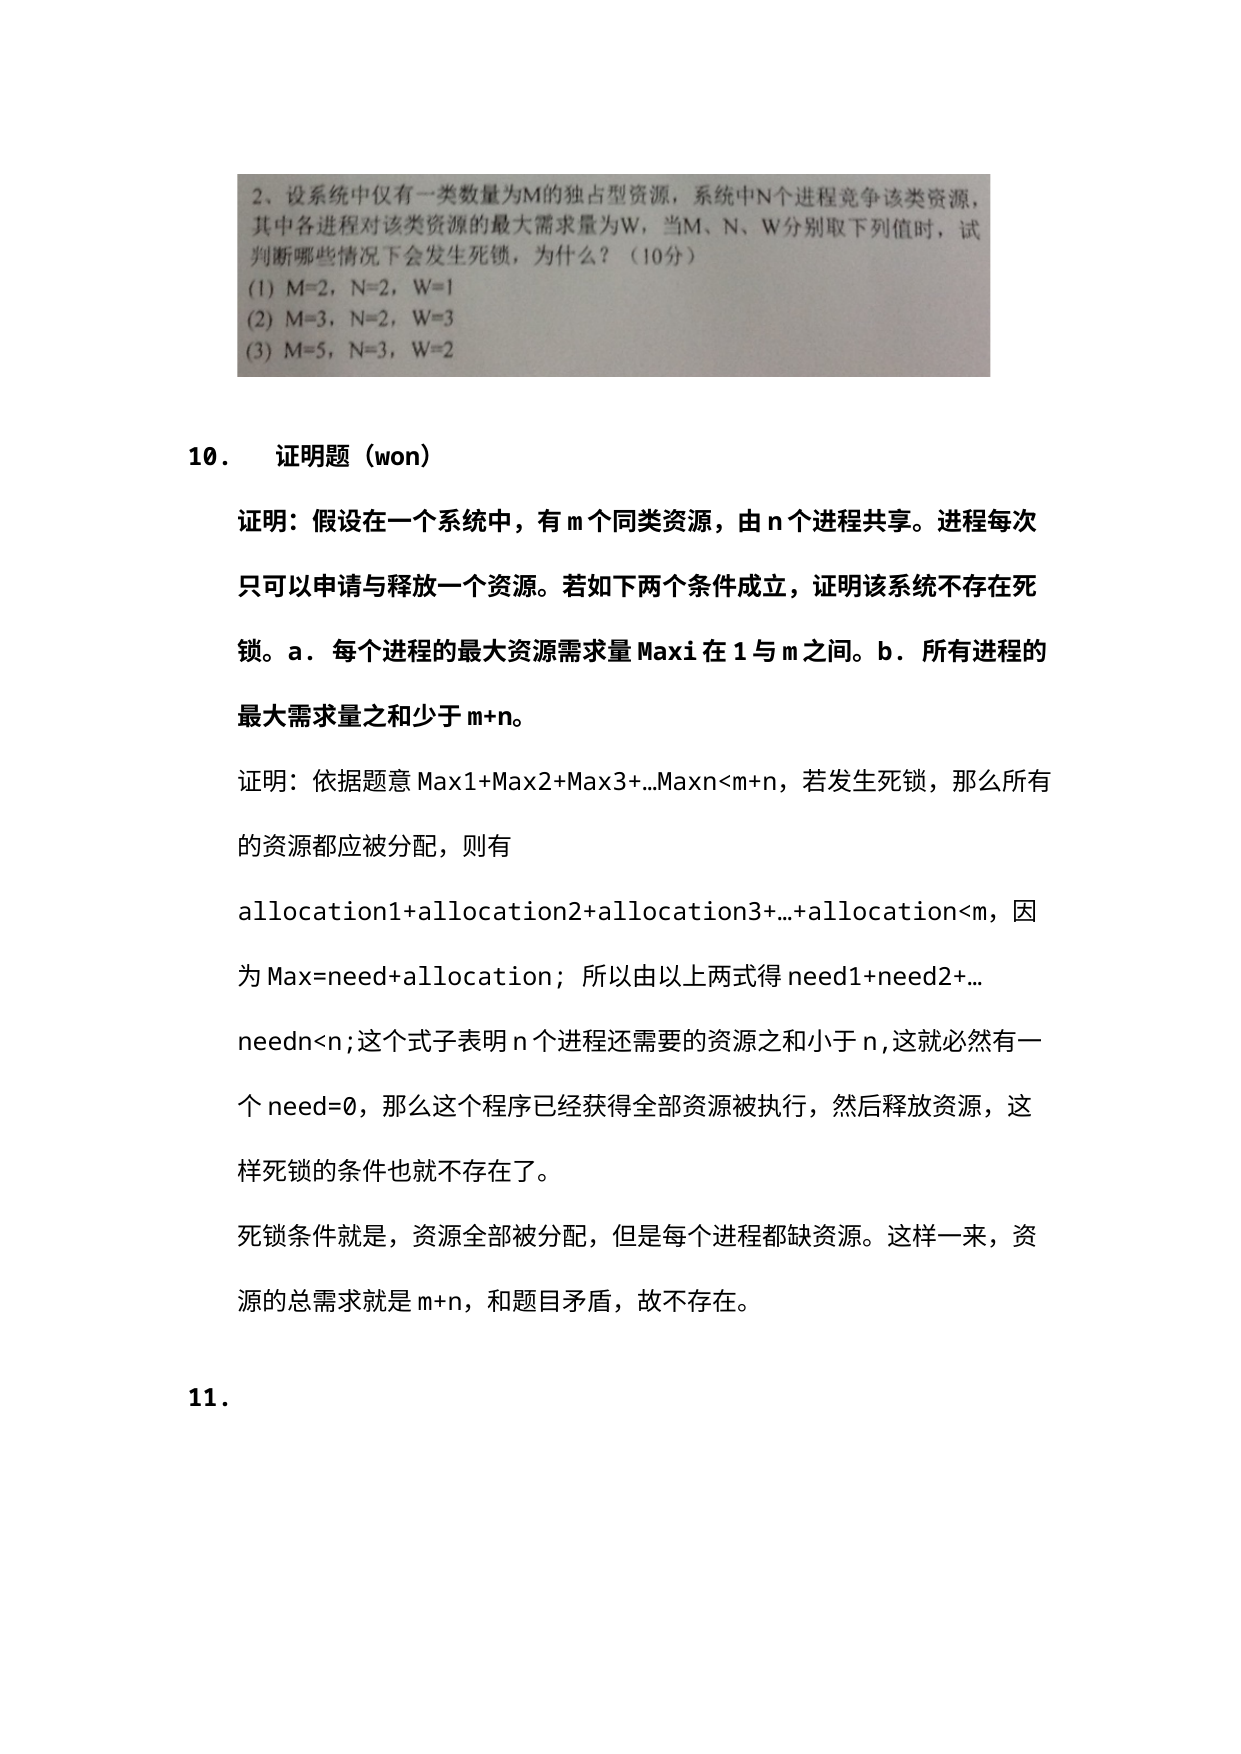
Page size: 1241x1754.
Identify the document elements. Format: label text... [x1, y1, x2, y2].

text 证明：假设在一个系统中，有m个同类资源，由n个进程共享。进程每次只可以申请与释放一个资源。若如下两个条件成立，证明该系统不存在死锁。a. 每个进程的最大资源需求量Maxi在1与m之间。b. 所有进程的最大需求量之和少于m+n。 [237, 487, 1053, 747]
list 证明题（won） [187, 422, 1053, 487]
text 死锁条件就是，资源全部被分配，但是每个进程都缺资源。这样一来，资源的总需求就是m+n，和题目矛盾，故不存在。 [237, 1202, 1053, 1332]
picture [237, 174, 991, 377]
text 证明：依据题意Max1+Max2+Max3+…Maxn<m+n，若发生死锁，那么所有的资源都应被分配，则有allocation1+allocation2+allocation3+…+allocation<m，因为Max=need+allocation; 所以由以上两式得need1+need2+…needn<n;这个式子表明n个进程还需要的资源之和小于n,这就必然有一个need=0，那么这个程序已经获得全部资源被执行，然后释放资源，这样死锁的条件也就不存在了。 [237, 747, 1053, 1202]
